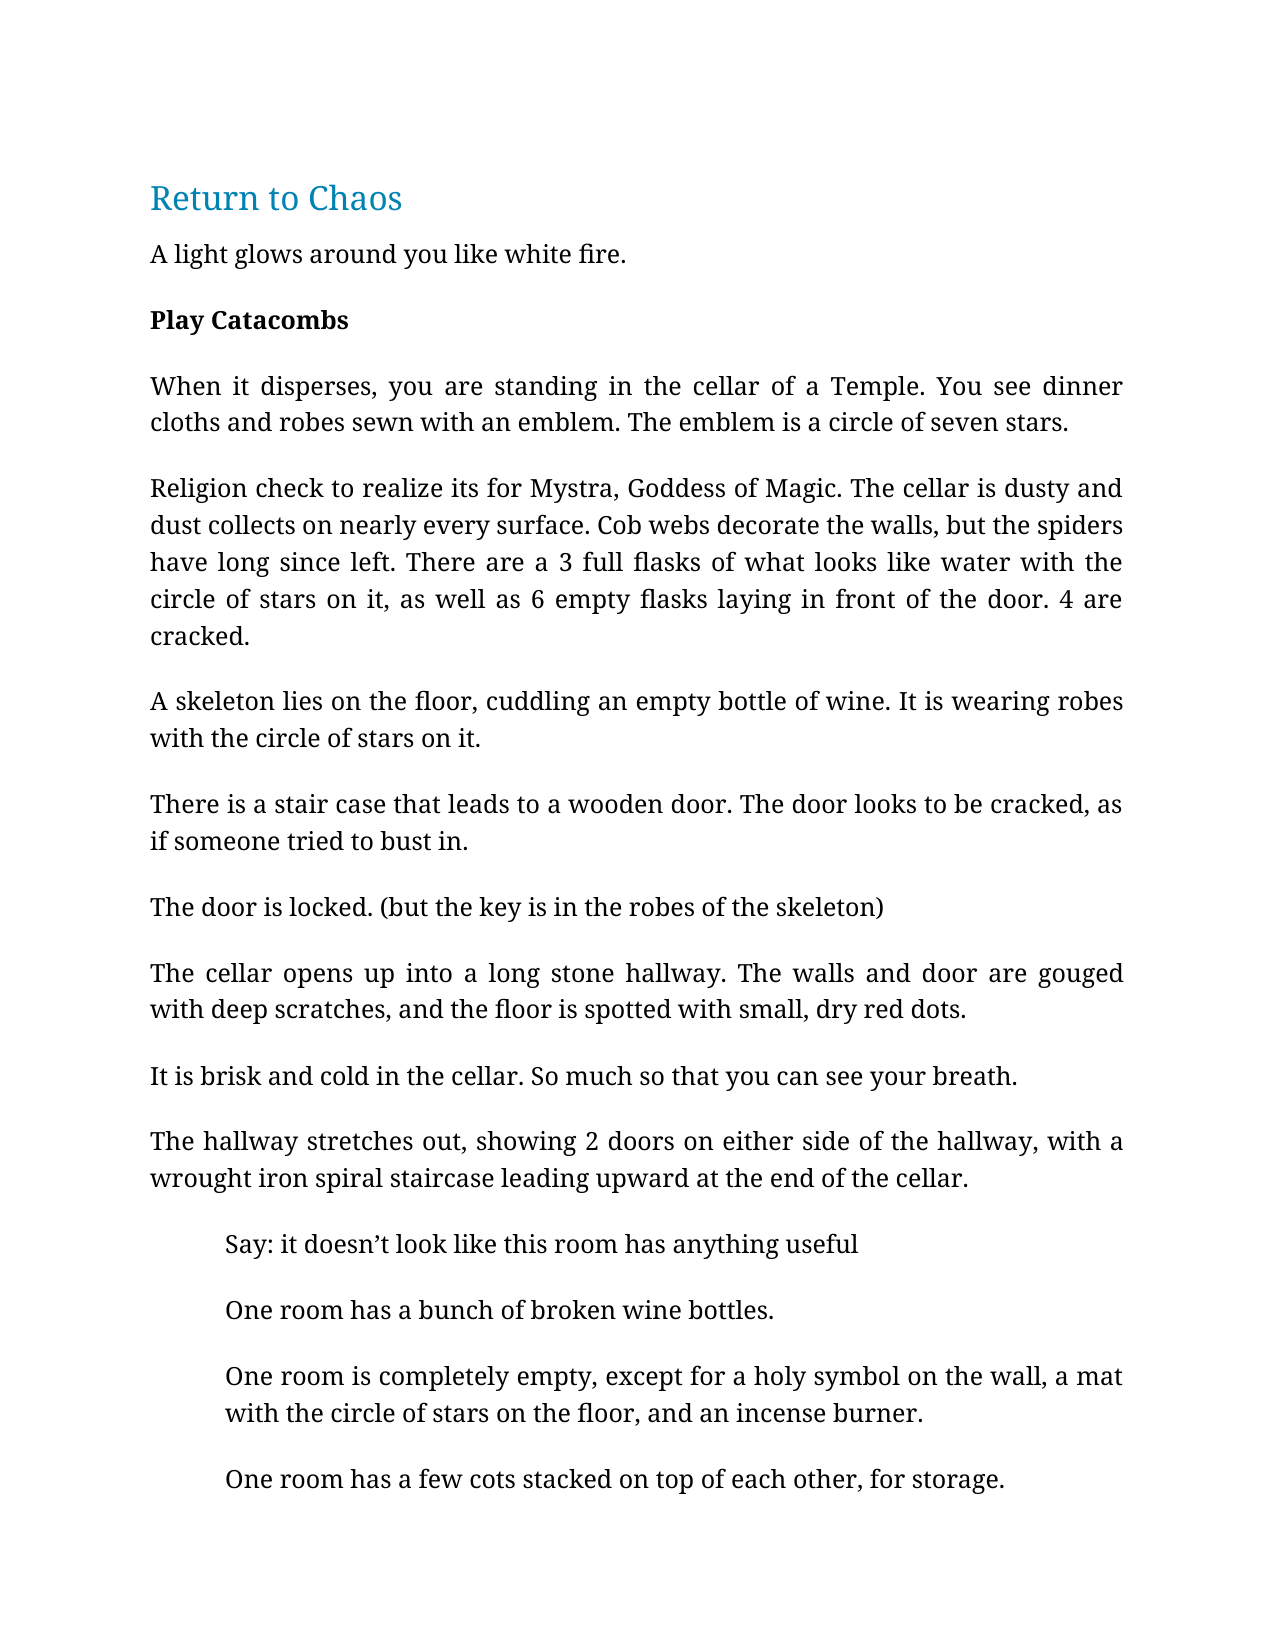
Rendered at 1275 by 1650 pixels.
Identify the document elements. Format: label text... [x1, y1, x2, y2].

text When it disperses, you are standing in the cellar of a Temple. You see dinner cloths and robes sewn with an emblem. The emblem is a circle of seven stars. [150, 368, 1125, 439]
text The hallway stretches out, showing 2 doors on either side of the hallway, with a wrought iron spiral staircase leading upward at the end of the cellar. [150, 1124, 1125, 1195]
text It is brisk and cold in the cellar. So much so that you can see your breath. [150, 1058, 1125, 1092]
text One room has a few cots stacked on top of each other, for storage. [225, 1461, 1125, 1495]
text One room is completely empty, except for a holy symbol on the wall, a mat with the circle of stars on the floor, and an incense burner. [225, 1359, 1125, 1429]
text The cellar opens up into a long stone hallway. The walls and door are gouged with deep scratches, and the floor is spotted with small, dry red dots. [150, 955, 1125, 1026]
text Say: it doesn’t look like this room has anything useful [150, 1227, 1125, 1261]
subtitle Return to Chaos [150, 175, 1125, 220]
text Religion check to realize its for Mystra, Goddess of Magic. The cellar is dusty and dust collects on nearly every surface. Cob webs decorate the walls, but the spiders have long since left. There are a 3 full flasks of what looks like water with the circle of stars on it, as well as 6 empty flasks laying in front of the door. 4 are cracked. [150, 471, 1125, 652]
text One room has a bunch of broken wine bottles. [150, 1293, 1125, 1327]
text There is a stair case that leads to a wooden door. The door looks to be cracked, as if someone tried to bust in. [150, 787, 1125, 858]
text A skeleton lies on the floor, cuddling an empty bottle of wine. It is wearing robes with the circle of stars on it. [150, 684, 1125, 755]
text The door is locked. (but the key is in the robes of the skeleton) [150, 889, 1125, 923]
text A light glows around you like white fire. [150, 236, 1125, 271]
text Play Catacombs [150, 302, 1125, 336]
